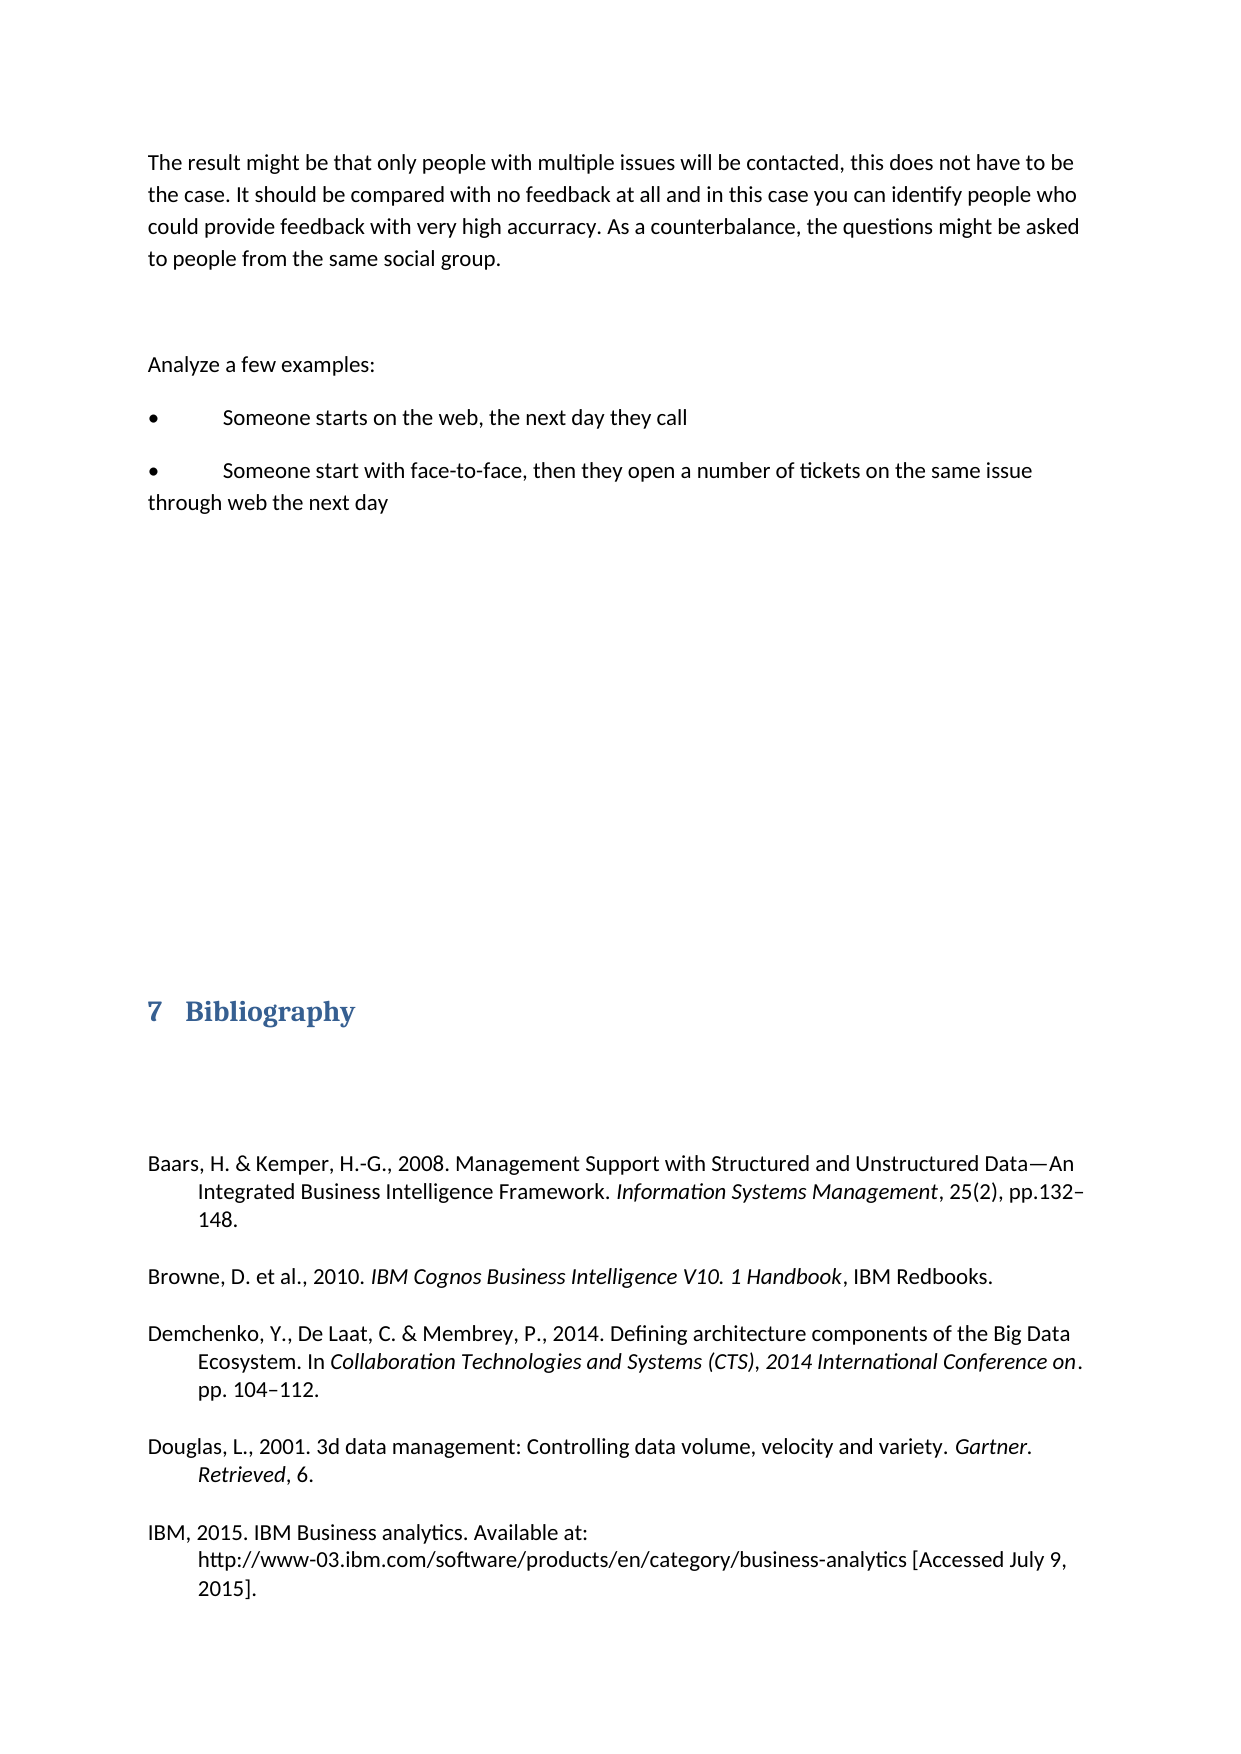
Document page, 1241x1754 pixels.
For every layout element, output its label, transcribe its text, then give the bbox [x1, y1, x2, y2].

text The result might be that only people with multiple issues will be contacted, this does not have to be the case. It should be compared with no feedback at all and in this case you can identify people who could provide feedback with very high accurracy. As a counterbalance, the questions might be asked to people from the same social group. [148, 148, 1093, 272]
text Analyze a few examples: [148, 350, 1093, 378]
subtitle Bibliography [148, 995, 1093, 1028]
text • Someone start with face-to-face, then they open a number of tickets on the same issue through web the next day [148, 456, 1093, 516]
text IBM, 2015. IBM Business analytics. Available at: http://www-03.ibm.com/software/products/en/category/business-analytics [Accessed July 9, 2015]. [148, 1518, 1093, 1602]
text Douglas, L., 2001. 3d data management: Controlling data volume, velocity and variety. Gartner. Retrieved, 6. [148, 1432, 1093, 1488]
text • Someone starts on the web, the next day they call [148, 403, 1093, 431]
text Demchenko, Y., De Laat, C. & Membrey, P., 2014. Defining architecture components of the Big Data Ecosystem. In Collaboration Technologies and Systems (CTS), 2014 International Conference on. pp. 104–112. [148, 1319, 1093, 1403]
text Browne, D. et al., 2010. IBM Cognos Business Intelligence V10. 1 Handbook, IBM Redbooks. [148, 1262, 1093, 1290]
text Baars, H. & Kemper, H.-G., 2008. Management Support with Structured and Unstructured Data—An Integrated Business Intelligence Framework. Information Systems Management, 25(2), pp.132–148. [148, 1148, 1093, 1233]
